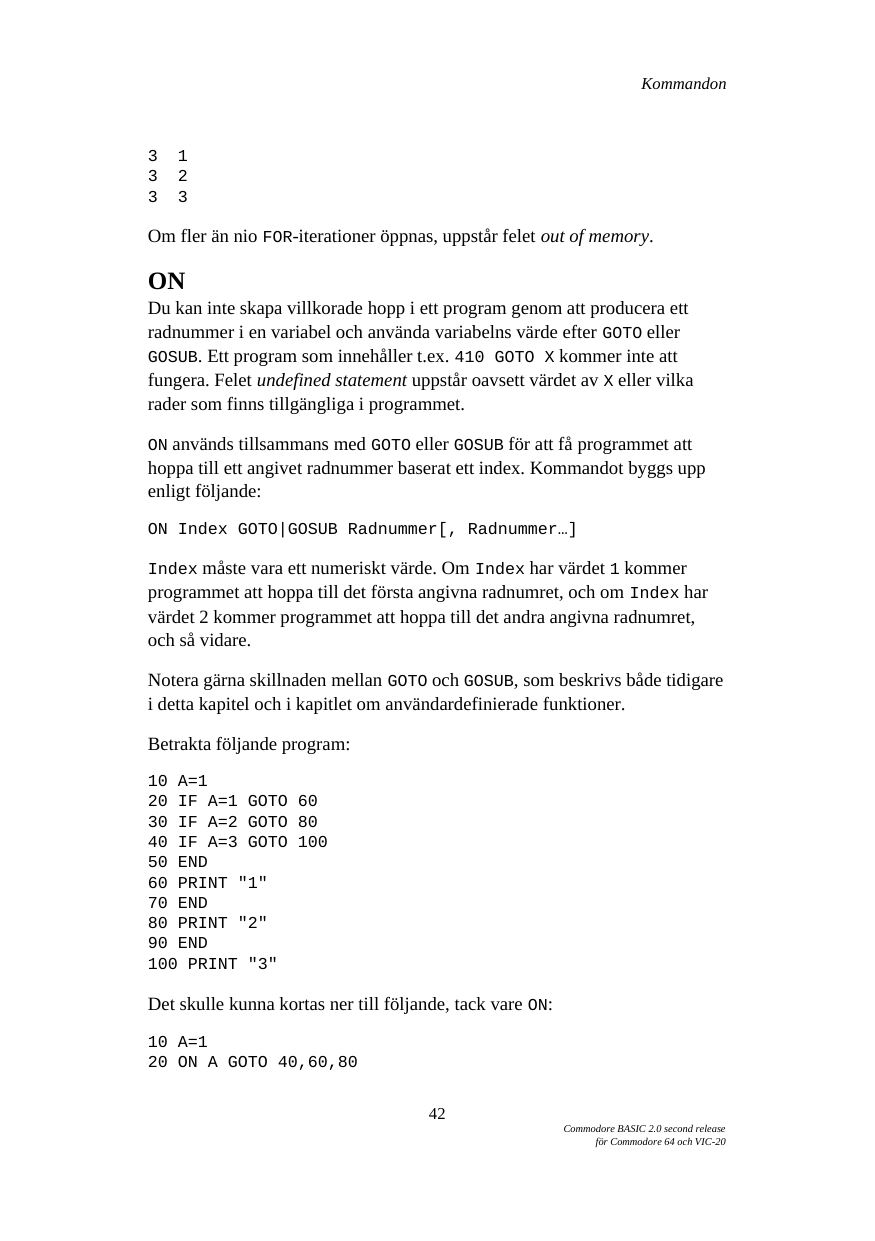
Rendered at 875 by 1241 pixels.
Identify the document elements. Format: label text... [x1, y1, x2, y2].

text 10 A=1 20 IF A=1 GOTO 60 30 IF A=2 GOTO 80 40 IF A=3 GOTO 100 50 END 60 PRINT "1" 70 END 80 PRINT "2" 90 END 100 PRINT "3" [148, 773, 726, 974]
text ON används tillsammans med GOTO eller GOSUB för att få programmet att hoppa till ett angivet radnummer baserat ett index. Kommandot byggs upp enligt följande: [148, 433, 726, 502]
text Om fler än nio FOR-iterationer öppnas, uppstår felet out of memory. [148, 225, 726, 248]
text Betrakta följande program: [148, 733, 726, 754]
text ON Index GOTO|GOSUB Radnummer[, Radnummer…] [148, 520, 726, 539]
subtitle ON [148, 266, 726, 295]
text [148, 1033, 726, 1072]
text Notera gärna skillnaden mellan GOTO och GOSUB, som beskrivs både tidigare i detta kapitel och i kapitlet om användardefinierade funktioner. [148, 669, 726, 714]
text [148, 148, 726, 207]
text Det skulle kunna kortas ner till följande, tack vare ON: [148, 992, 726, 1015]
text Index måste vara ett numeriskt värde. Om Index har värdet 1 kommer programmet att hoppa till det första angivna radnumret, och om Index har värdet 2 kommer programmet att hoppa till det andra angivna radnumret, och så vidare. [148, 557, 726, 650]
text Du kan inte skapa villkorade hopp i ett program genom att producera ett radnummer i en variabel och använda variabelns värde efter GOTO eller GOSUB. Ett program som innehåller t.ex. 410 GOTO X kommer inte att fungera. Felet undefined statement uppstår oavsett värdet av X eller vilka rader som finns tillgängliga i programmet. [148, 297, 726, 414]
